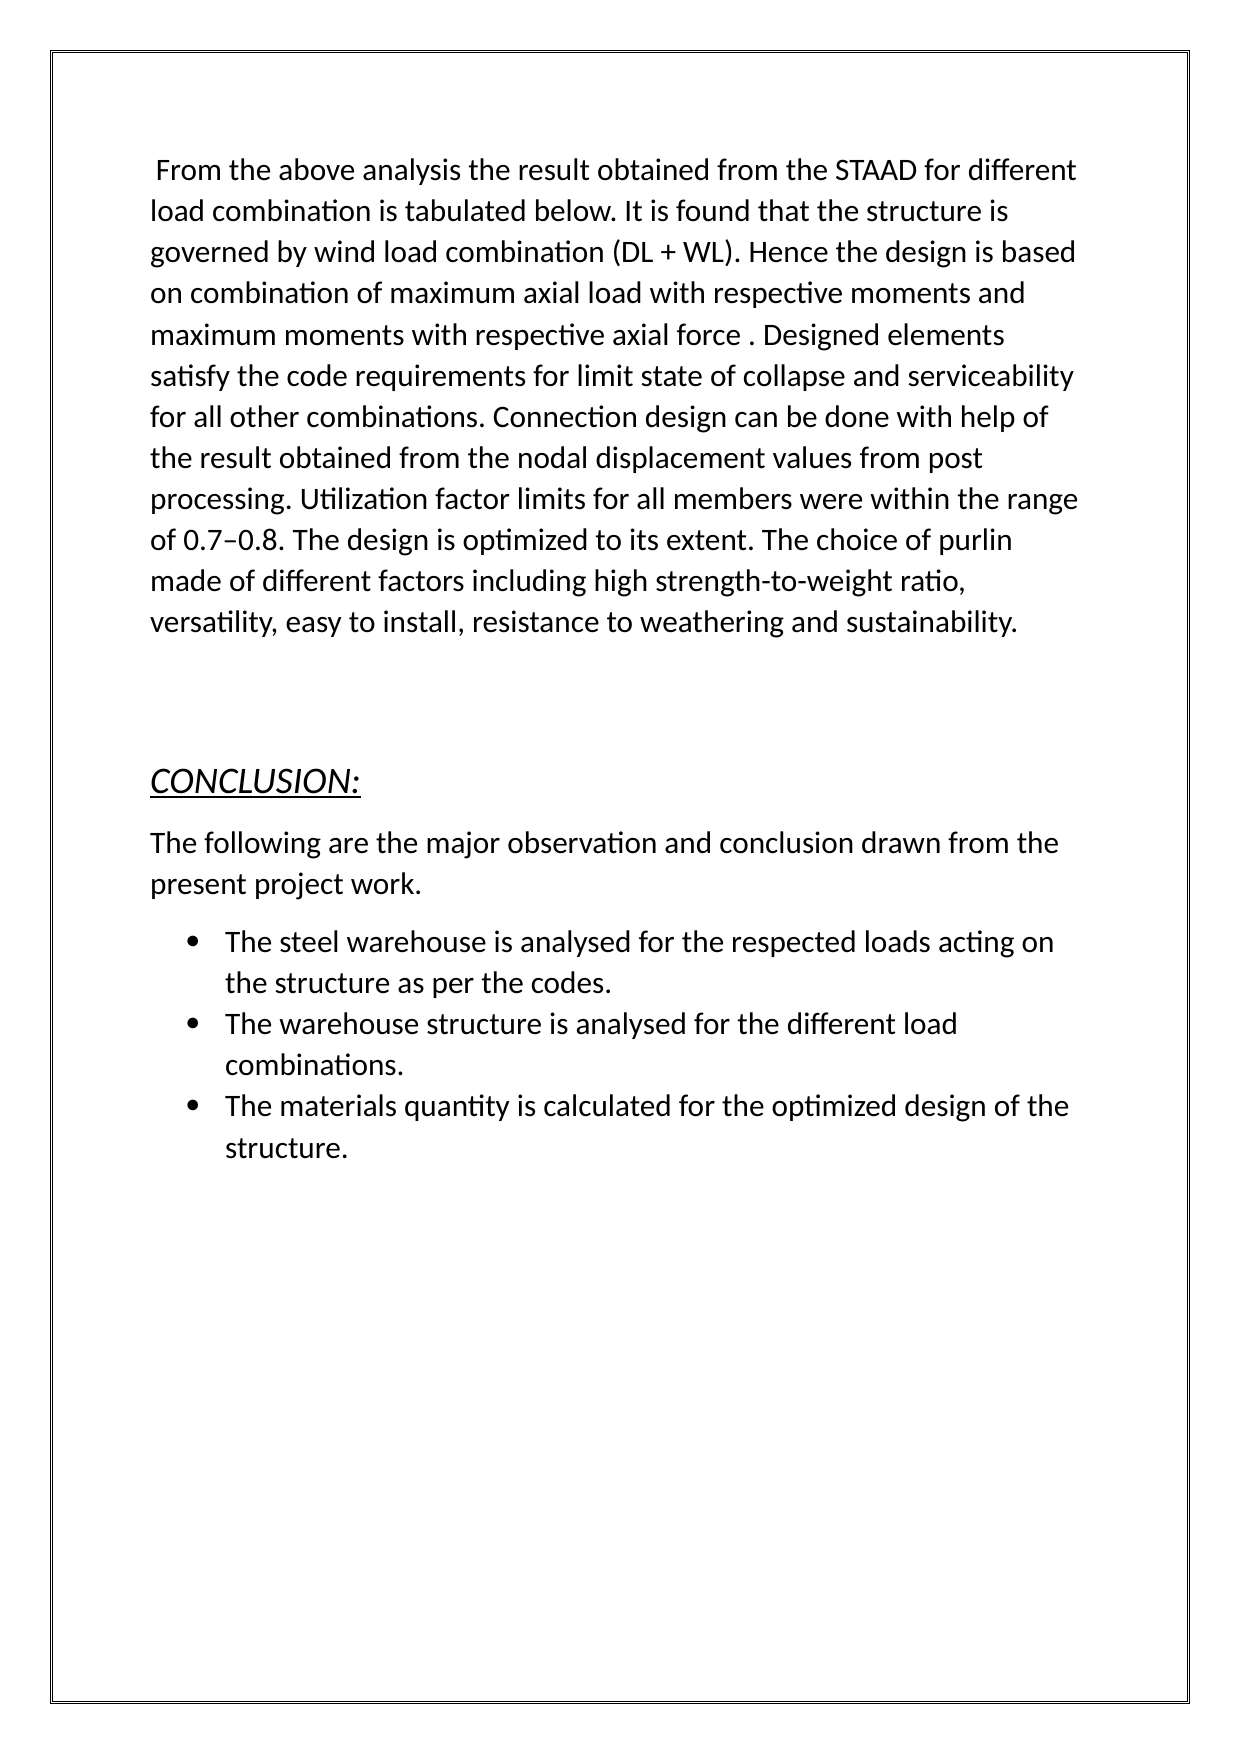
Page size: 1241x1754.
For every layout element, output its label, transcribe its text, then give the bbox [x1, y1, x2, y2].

text From the above analysis the result obtained from the STAAD for different load combination is tabulated below. It is found that the structure is governed by wind load combination (DL + WL). Hence the design is based on combination of maximum axial load with respective moments and maximum moments with respective axial force . Designed elements satisfy the code requirements for limit state of collapse and serviceability for all other combinations. Connection design can be done with help of the result obtained from the nodal displacement values from post processing. Utilization factor limits for all members were within the range of 0.7–0.8. The design is optimized to its extent. The choice of purlin made of different factors including high strength-to-weight ratio, versatility, easy to install, resistance to weathering and sustainability. [150, 150, 1090, 641]
text CONCLUSION: [150, 757, 1090, 803]
text The following are the major observation and conclusion drawn from the present project work. [150, 823, 1090, 902]
list The warehouse structure is analysed for the different load combinations. [187, 1004, 1090, 1083]
list The steel warehouse is analysed for the respected loads acting on the structure as per the codes. [187, 922, 1090, 1001]
list The materials quantity is calculated for the optimized design of the structure. [187, 1087, 1090, 1166]
